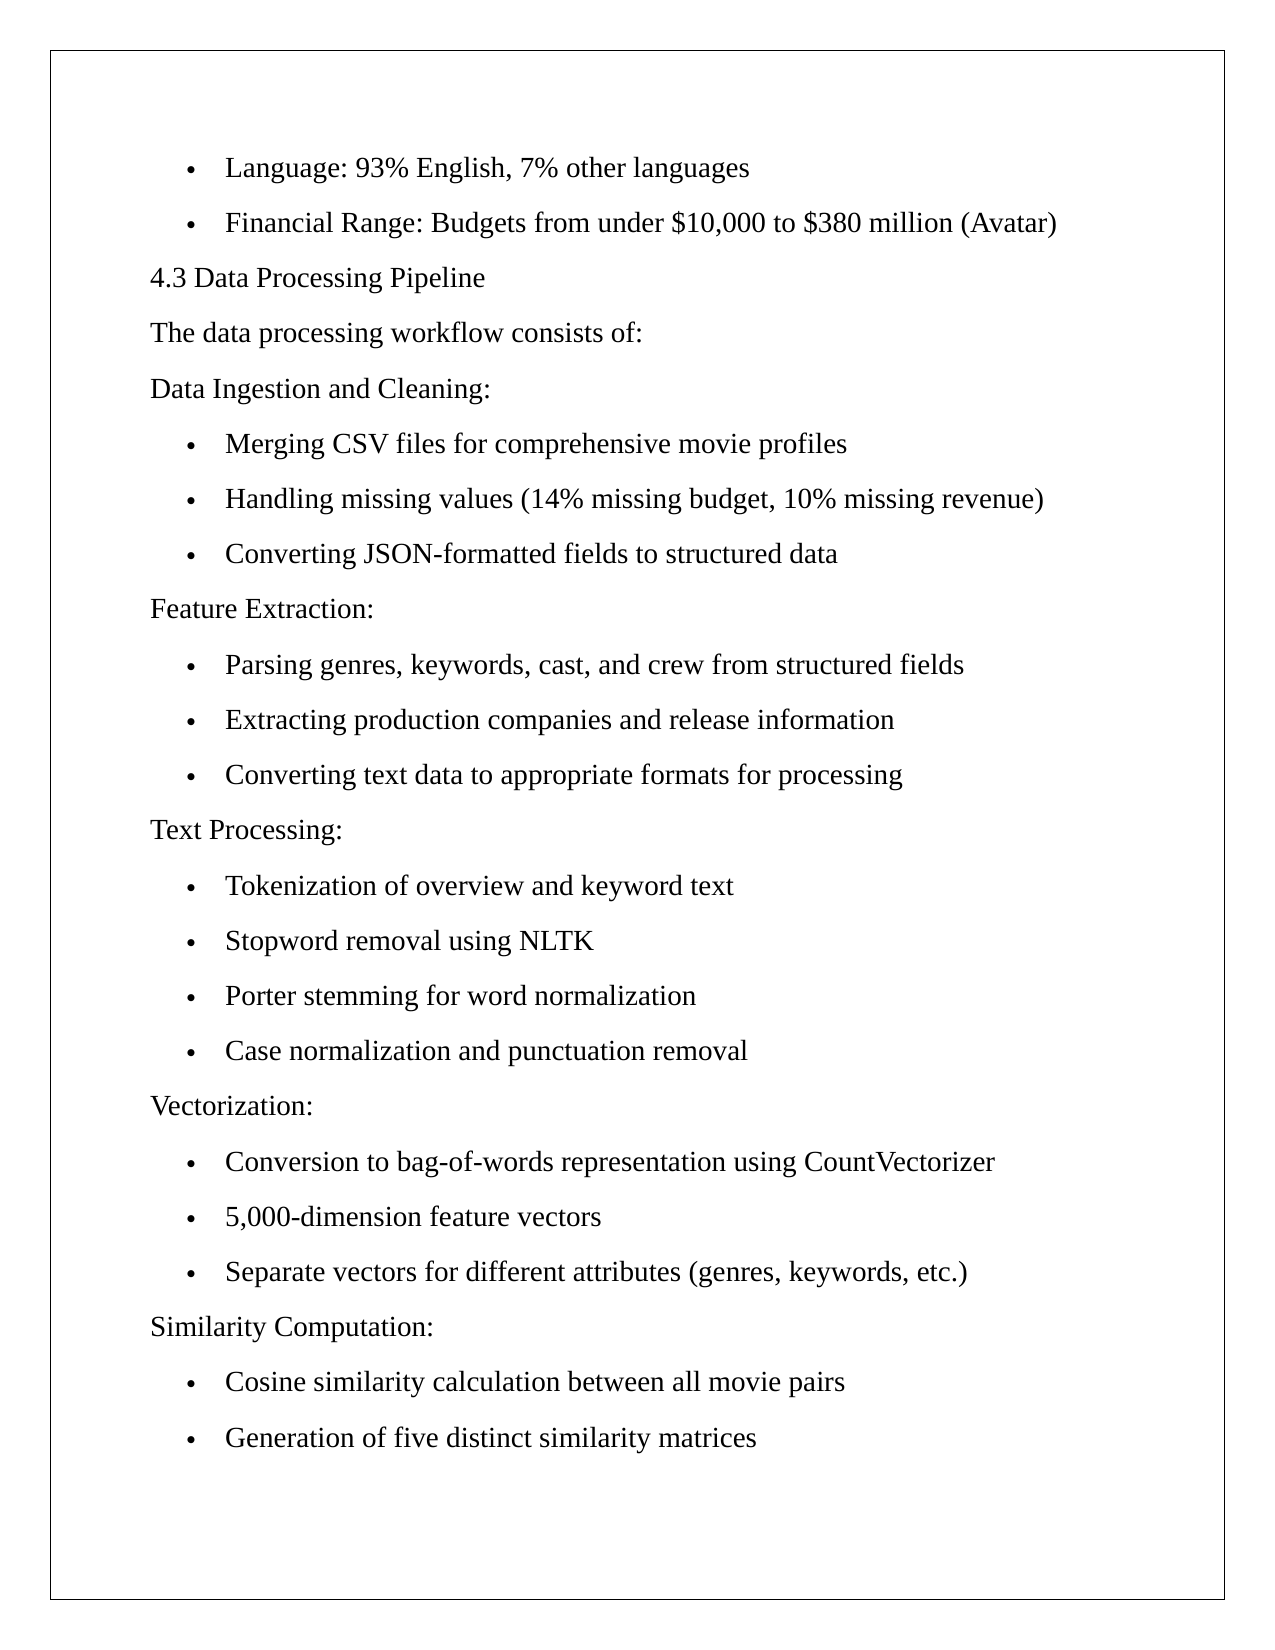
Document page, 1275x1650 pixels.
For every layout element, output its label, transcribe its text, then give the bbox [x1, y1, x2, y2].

list Converting text data to appropriate formats for processing [187, 757, 1125, 791]
list Merging CSV files for comprehensive movie profiles [187, 426, 1125, 459]
list Generation of five distinct similarity matrices [187, 1420, 1125, 1453]
text Feature Extraction: [150, 592, 1125, 625]
list 5,000-dimension feature vectors [187, 1199, 1125, 1232]
list Cosine similarity calculation between all movie pairs [187, 1364, 1125, 1398]
text Vectorization: [150, 1088, 1125, 1122]
list Case normalization and punctuation removal [187, 1033, 1125, 1067]
list Language: 93% English, 7% other languages [187, 150, 1125, 183]
text The data processing workflow consists of: [150, 316, 1125, 349]
list Extracting production companies and release information [187, 702, 1125, 736]
list Converting JSON-formatted fields to structured data [187, 536, 1125, 570]
list Financial Range: Budgets from under $10,000 to $380 million (Avatar) [187, 205, 1125, 239]
list Tokenization of overview and keyword text [187, 868, 1125, 901]
text Similarity Computation: [150, 1309, 1125, 1343]
text Data Ingestion and Cleaning: [150, 371, 1125, 404]
list Separate vectors for different attributes (genres, keywords, etc.) [187, 1254, 1125, 1288]
list Conversion to bag-of-words representation using CountVectorizer [187, 1144, 1125, 1177]
list Parsing genres, keywords, cast, and crew from structured fields [187, 647, 1125, 680]
list Porter stemming for word normalization [187, 978, 1125, 1012]
text 4.3 Data Processing Pipeline [150, 260, 1125, 294]
list Handling missing values (14% missing budget, 10% missing revenue) [187, 481, 1125, 515]
text Text Processing: [150, 812, 1125, 846]
list Stopword removal using NLTK [187, 923, 1125, 956]
